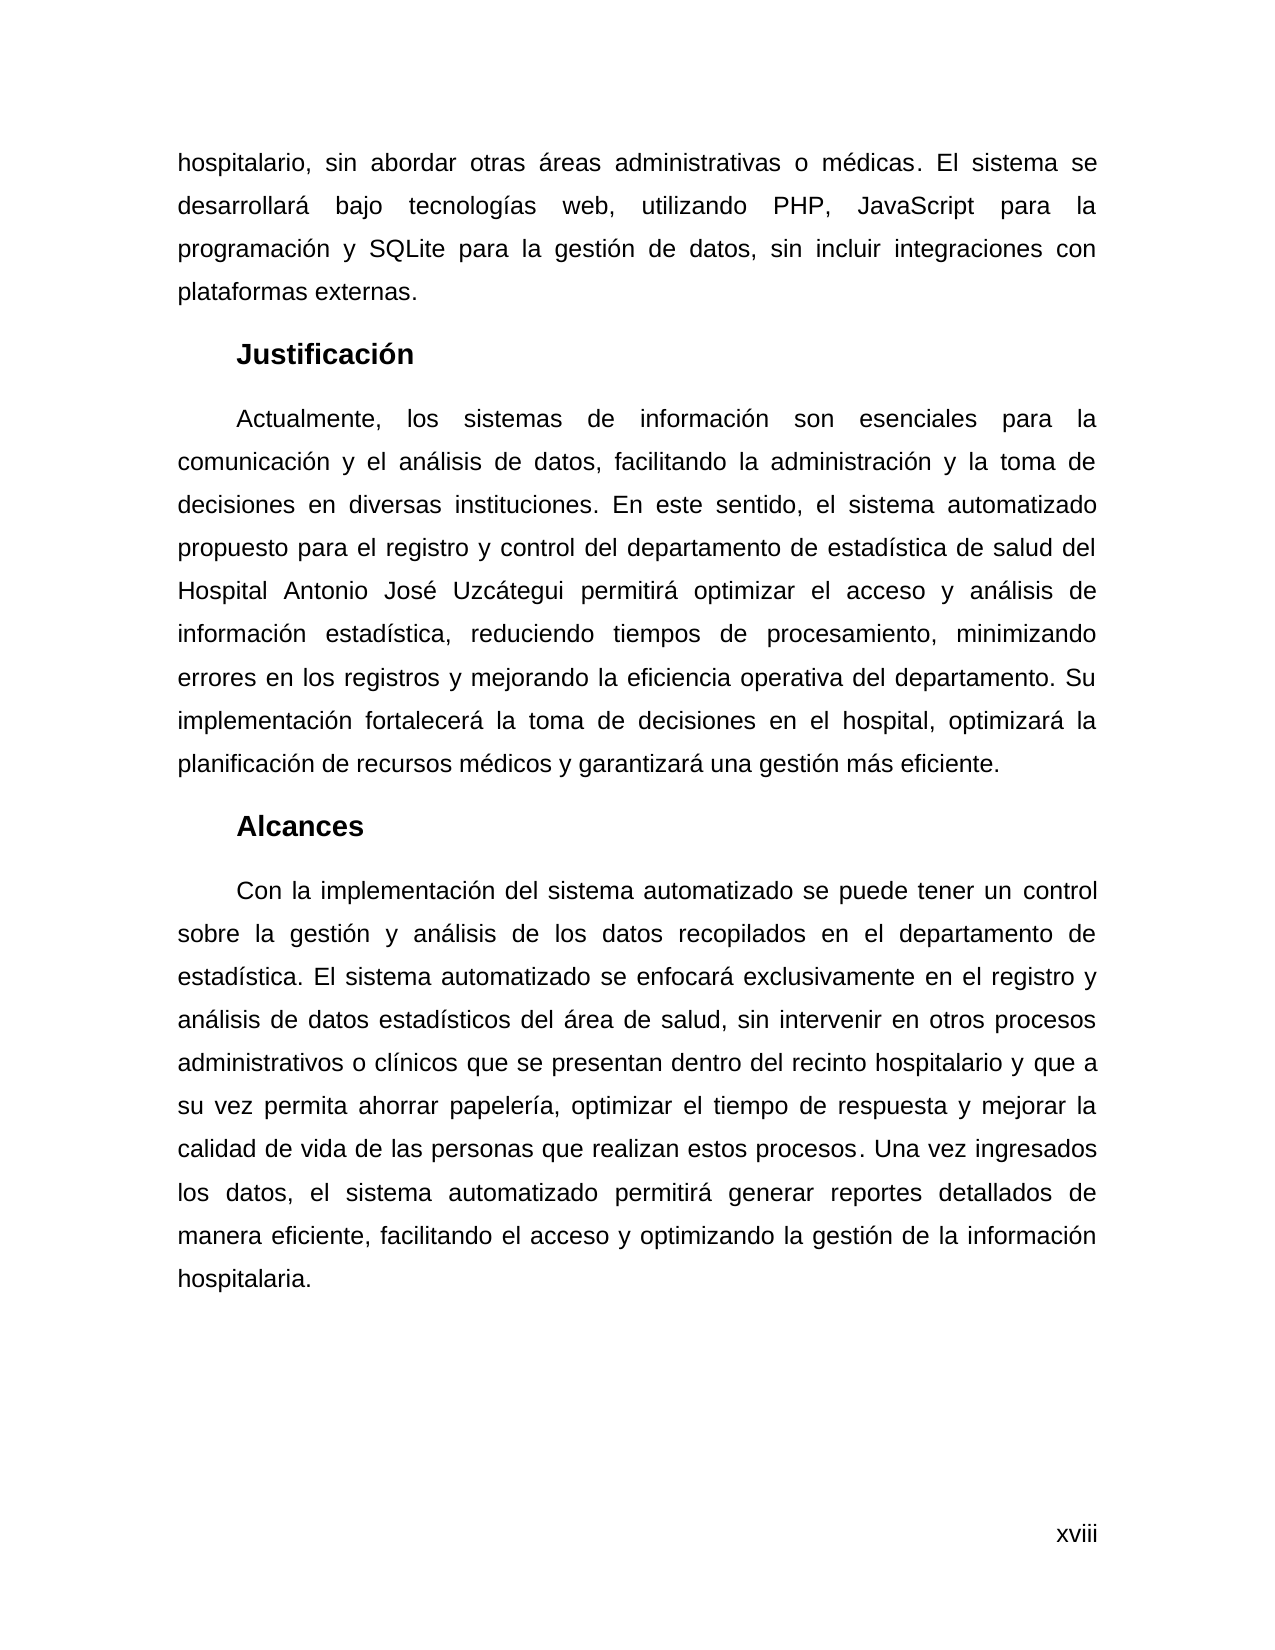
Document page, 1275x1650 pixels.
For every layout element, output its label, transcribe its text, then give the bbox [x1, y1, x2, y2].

text Con la implementación del sistema automatizado se puede tener un control sobre la gestión y análisis de los datos recopilados en el departamento de estadística. El sistema automatizado se enfocará exclusivamente en el registro y análisis de datos estadísticos del área de salud, sin intervenir en otros procesos administrativos o clínicos que se presentan dentro del recinto hospitalario y que a su vez permita ahorrar papelería, optimizar el tiempo de respuesta y mejorar la calidad de vida de las personas que realizan estos procesos. Una vez ingresados los datos, el sistema automatizado permitirá generar reportes detallados de manera eficiente, facilitando el acceso y optimizando la gestión de la información hospitalaria. [177, 876, 1098, 1293]
subtitle Justificación [236, 337, 1098, 370]
subtitle Alcances [236, 809, 1098, 842]
text Actualmente, los sistemas de información son esenciales para la comunicación y el análisis de datos, facilitando la administración y la toma de decisiones en diversas instituciones. En este sentido, el sistema automatizado propuesto para el registro y control del departamento de estadística de salud del Hospital Antonio José Uzcátegui permitirá optimizar el acceso y análisis de información estadística, reduciendo tiempos de procesamiento, minimizando errores en los registros y mejorando la eficiencia operativa del departamento. Su implementación fortalecerá la toma de decisiones en el hospital, optimizará la planificación de recursos médicos y garantizará una gestión más eficiente. [177, 404, 1098, 778]
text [177, 148, 1098, 306]
